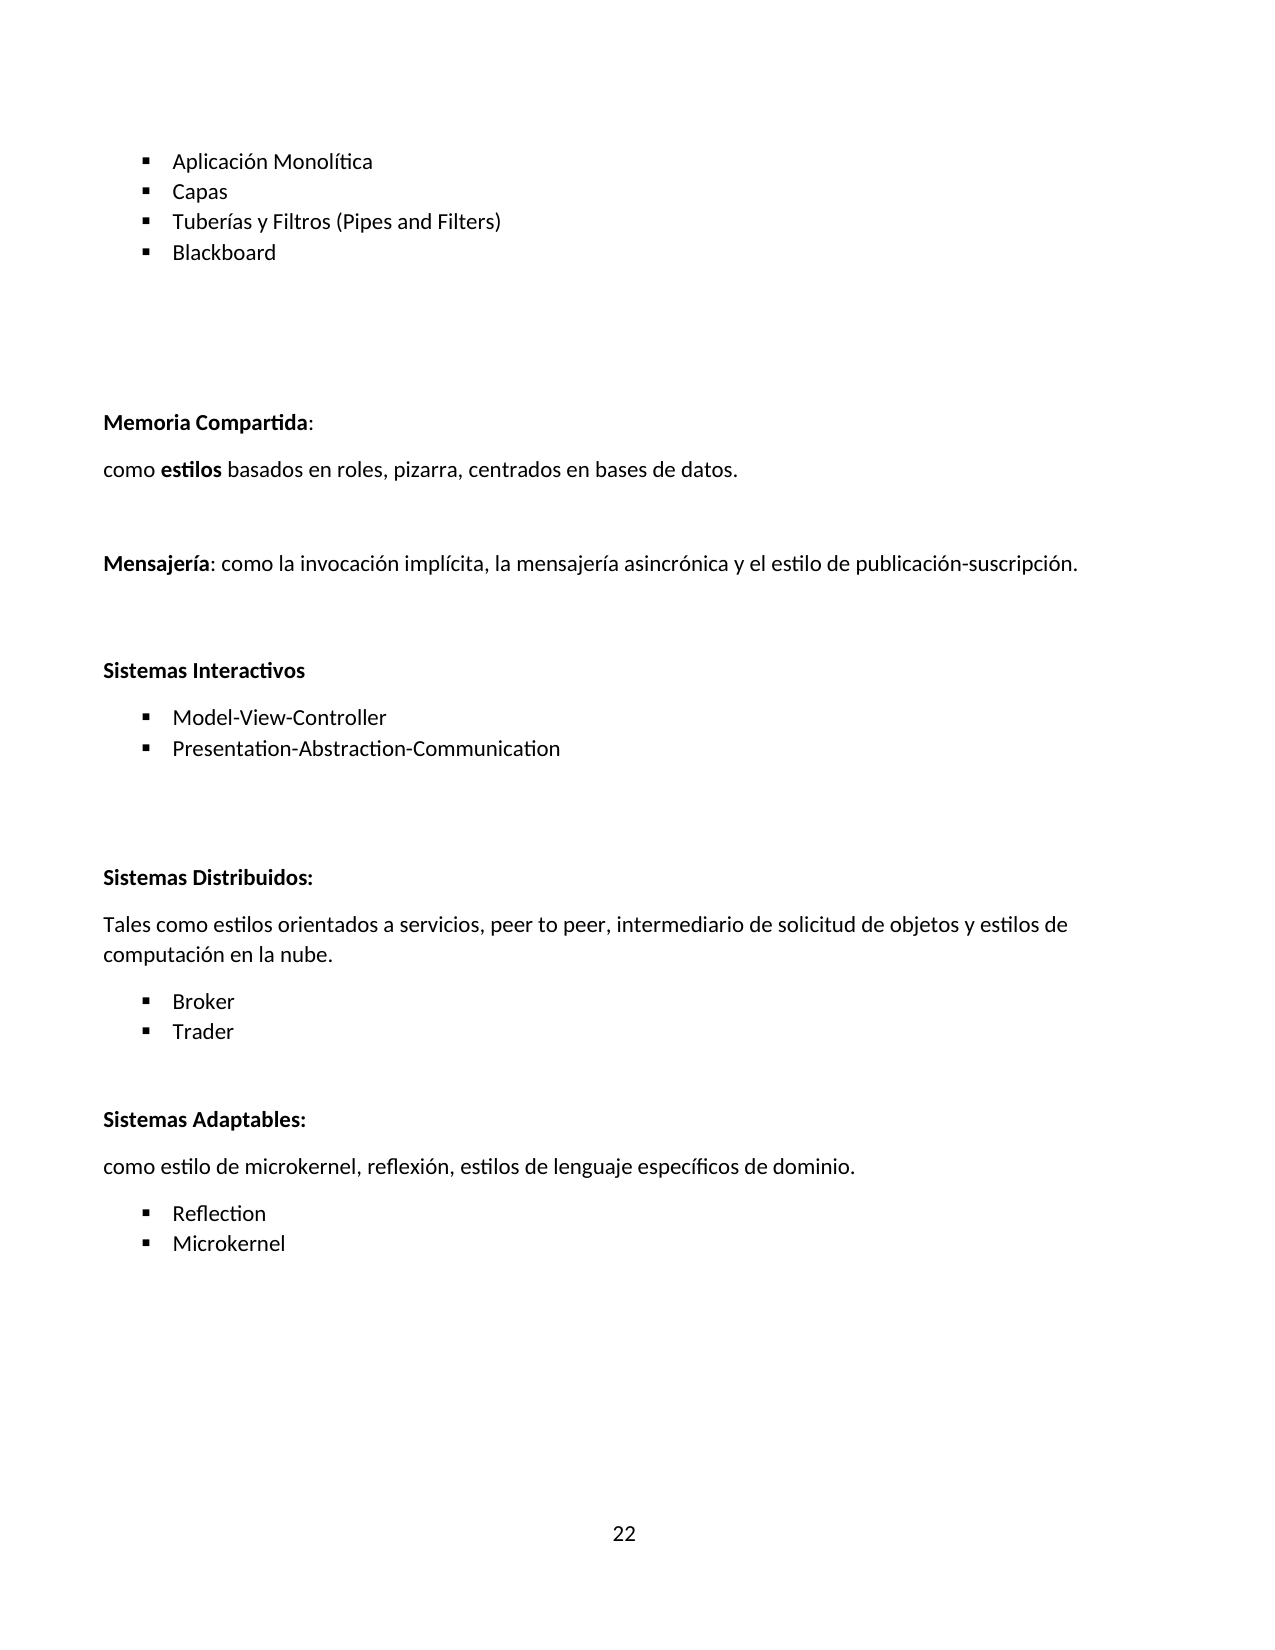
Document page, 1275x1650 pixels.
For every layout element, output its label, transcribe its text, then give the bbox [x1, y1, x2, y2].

list Presentation-Abstraction-Communication [141, 734, 1098, 762]
text Memoria Compartida: [103, 408, 1098, 436]
list Tuberías y Filtros (Pipes and Filters) [141, 207, 1098, 235]
list Microkernel [141, 1229, 1098, 1257]
text como estilo de microkernel, reflexión, estilos de lenguaje específicos de dominio. [103, 1152, 1098, 1180]
text Tales como estilos orientados a servicios, peer to peer, intermediario de solicitud de objetos y estilos de computación en la nube. [103, 910, 1098, 968]
list Trader [141, 1017, 1098, 1045]
list Reflection [141, 1199, 1098, 1227]
text Mensajería: como la invocación implícita, la mensajería asincrónica y el estilo de publicación-suscripción. [103, 549, 1098, 577]
list Blackboard [141, 238, 1098, 266]
text Sistemas Interactivos [103, 657, 1098, 685]
list Broker [141, 987, 1098, 1015]
text Sistemas Distribuidos: [103, 863, 1098, 891]
list Capas [141, 177, 1098, 205]
text como estilos basados ​​en roles, pizarra, centrados en bases de datos. [103, 455, 1098, 483]
list Model-View-Controller [141, 703, 1098, 732]
text Sistemas Adaptables: [103, 1105, 1098, 1133]
list Aplicación Monolítica [141, 147, 1098, 175]
